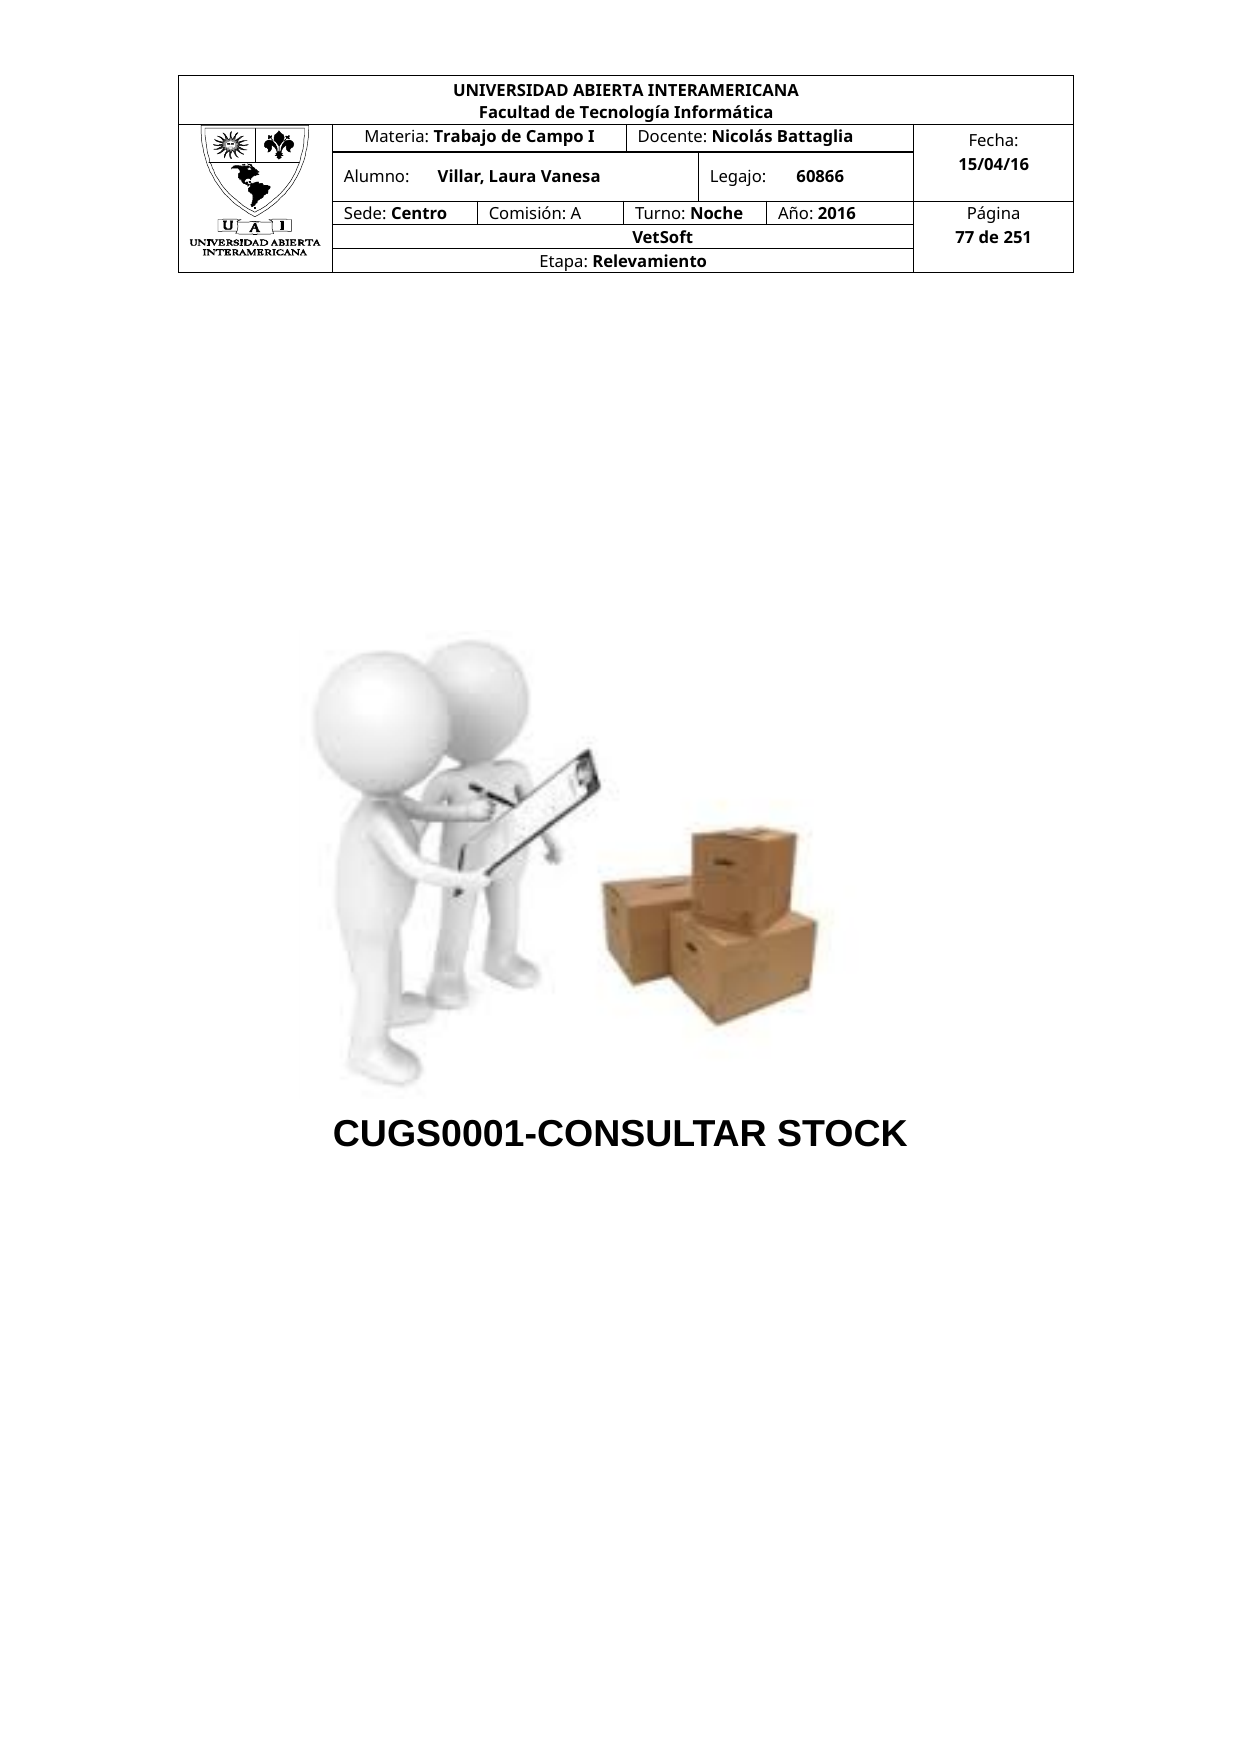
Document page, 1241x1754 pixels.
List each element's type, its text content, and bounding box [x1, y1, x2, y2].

picture [298, 630, 942, 1099]
text CUGS0001-CONSULTAR STOCK [178, 1111, 1062, 1154]
